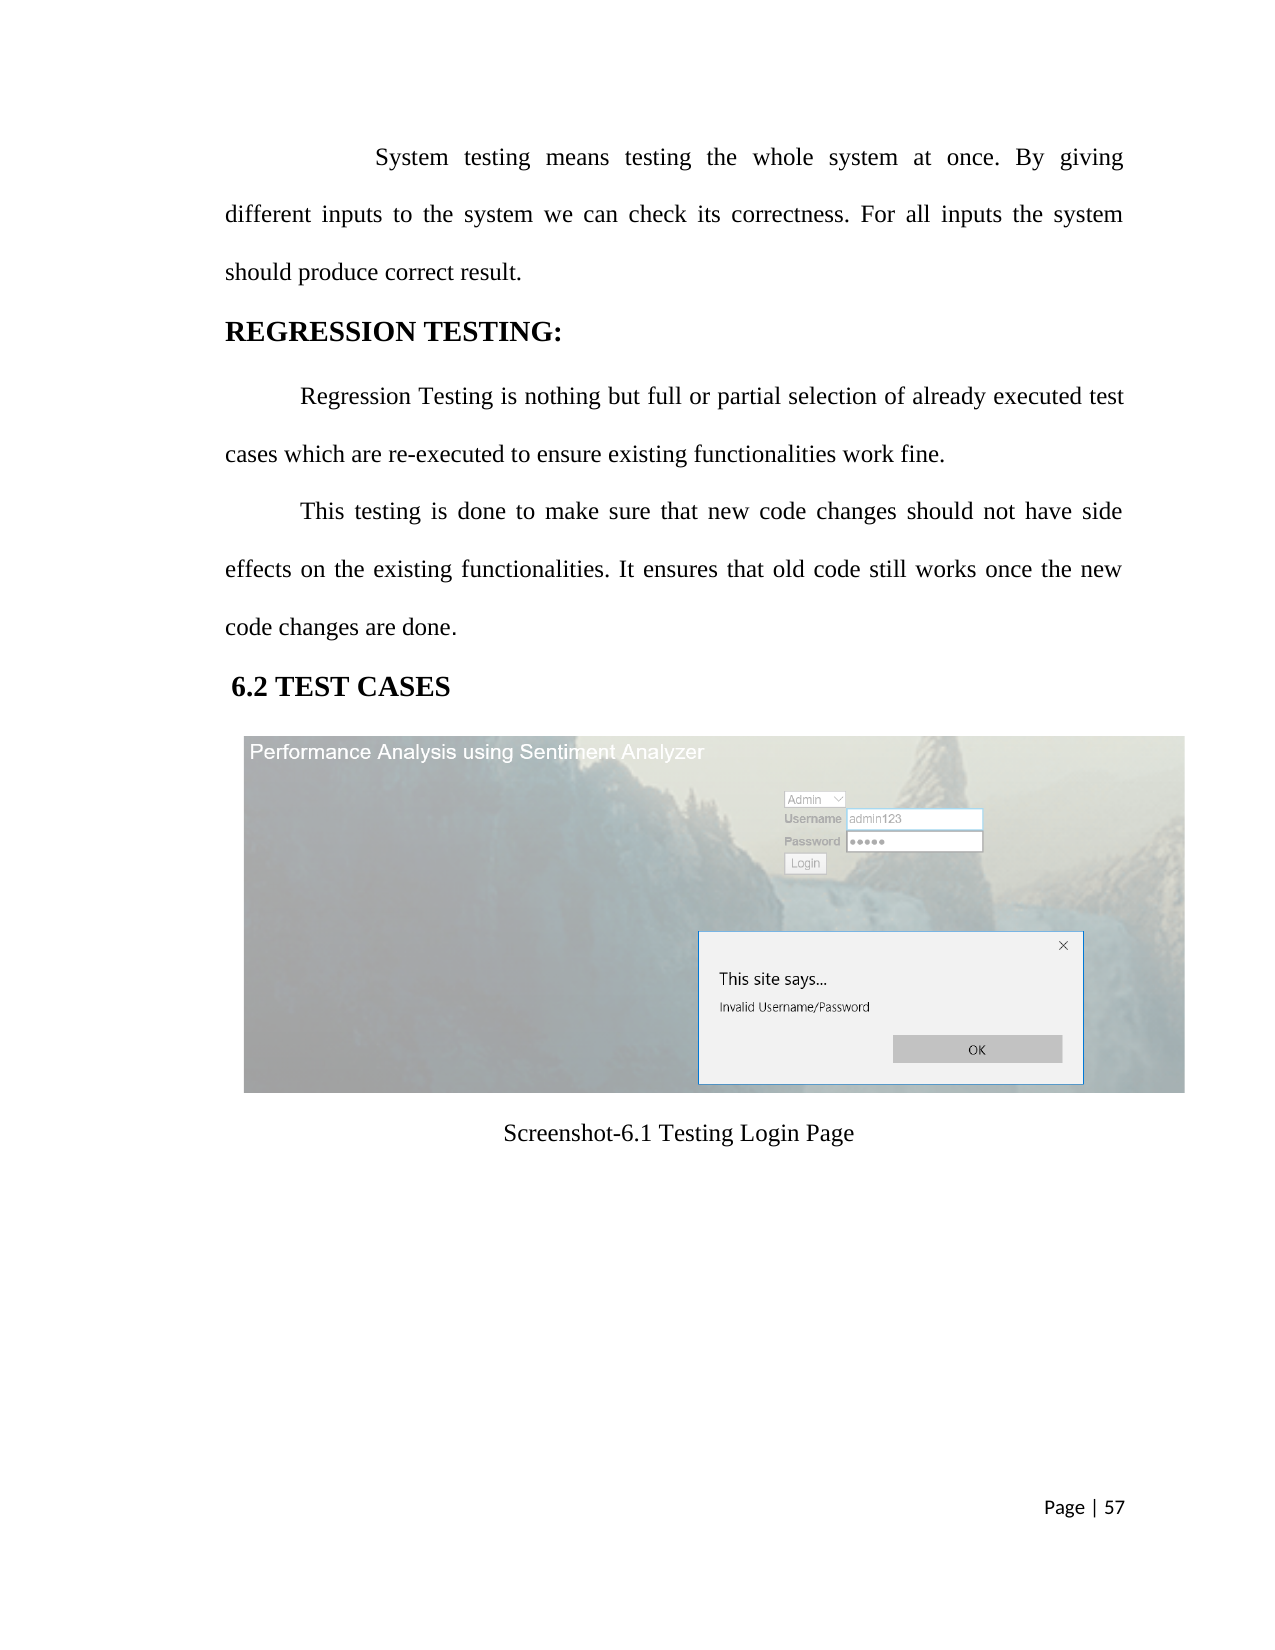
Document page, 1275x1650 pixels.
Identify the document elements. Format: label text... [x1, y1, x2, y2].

text REGRESSION TESTING: [225, 314, 1125, 348]
picture [243, 736, 1185, 1093]
text System testing means testing the whole system at once. By giving different inputs to the system we can check its correctness. For all inputs the system should produce correct result. [225, 142, 1125, 286]
text This testing is done to make sure that new code changes should not have side effects on the existing functionalities. It ensures that old code still works once the new code changes are done. [225, 496, 1123, 640]
text Screenshot-6.1 Testing Login Page [234, 1118, 1123, 1147]
text 6.2 TEST CASES [225, 669, 1123, 703]
text Regression Testing is nothing but full or partial selection of already executed test cases which are re-executed to ensure existing functionalities work fine. [225, 381, 1125, 468]
